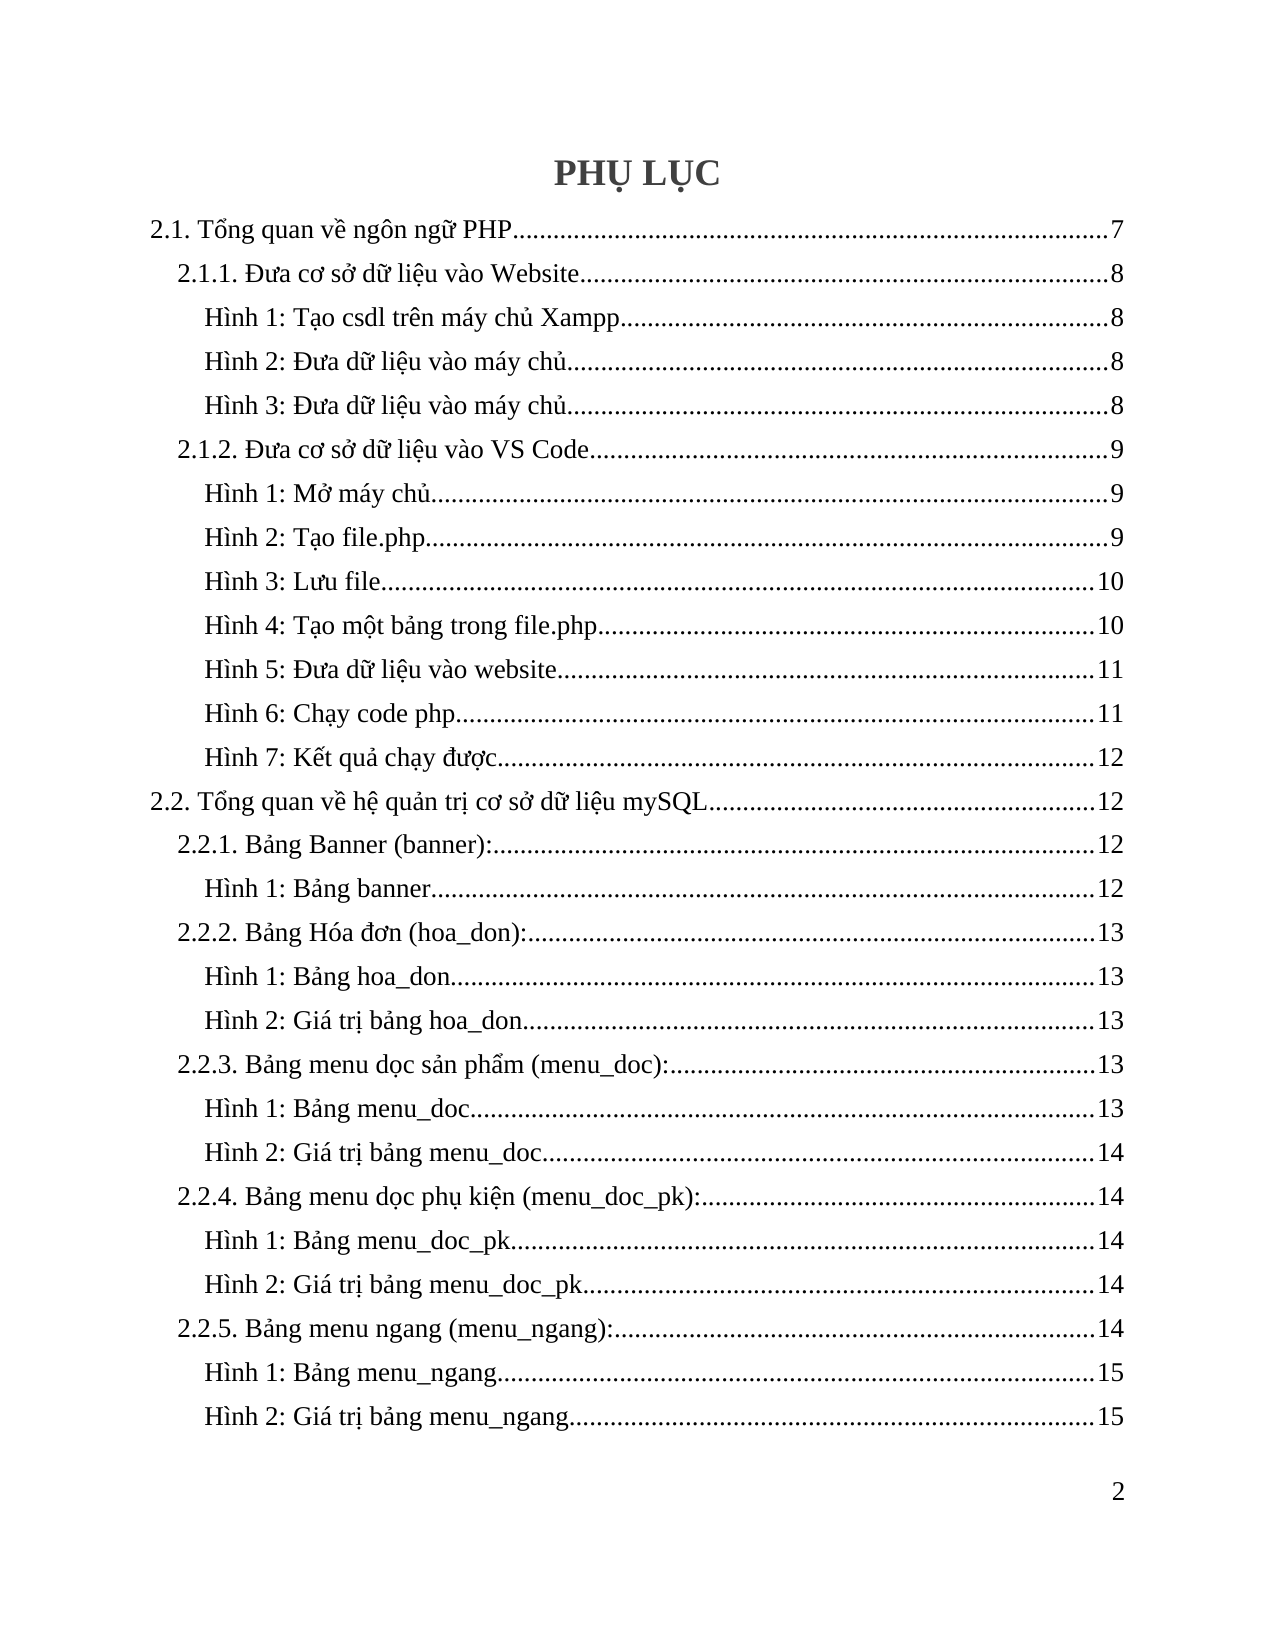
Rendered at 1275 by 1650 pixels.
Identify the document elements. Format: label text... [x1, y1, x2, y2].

text 2.2.1. Bảng Banner (banner): 12 [177, 829, 1125, 860]
text Hình 1: Bảng hoa_don 13 [204, 961, 1125, 992]
text Hình 7: Kết quả chạy được 12 [204, 741, 1125, 772]
text Hình 1: Mở máy chủ 9 [204, 477, 1125, 508]
text PHỤ LỤC [150, 150, 1125, 193]
text 2.2.2. Bảng Hóa đơn (hoa_don): 13 [177, 917, 1125, 948]
text Hình 1: Bảng menu_doc_pk 14 [204, 1224, 1125, 1255]
text Hình 4: Tạo một bảng trong file.php 10 [204, 609, 1125, 640]
text Hình 1: Bảng menu_doc 13 [204, 1092, 1125, 1123]
text 2.2. Tổng quan về hệ quản trị cơ sở dữ liệu mySQL 12 [150, 785, 1125, 816]
text Hình 2: Giá trị bảng menu_doc 14 [204, 1136, 1125, 1167]
text Hình 2: Giá trị bảng hoa_don 13 [204, 1004, 1125, 1036]
text Hình 3: Đưa dữ liệu vào máy chủ 8 [204, 389, 1125, 420]
text Hình 1: Tạo csdl trên máy chủ Xampp 8 [204, 301, 1125, 332]
text Hình 6: Chạy code php 11 [204, 697, 1125, 728]
text Hình 2: Giá trị bảng menu_ngang 15 [204, 1400, 1125, 1431]
text Hình 2: Tạo file.php 9 [204, 521, 1125, 552]
text Hình 2: Giá trị bảng menu_doc_pk 14 [204, 1268, 1125, 1299]
text 2.2.3. Bảng menu dọc sản phẩm (menu_doc): 13 [177, 1048, 1125, 1079]
text Hình 5: Đưa dữ liệu vào website 11 [204, 653, 1125, 684]
text Hình 2: Đưa dữ liệu vào máy chủ 8 [204, 345, 1125, 376]
text 2.1. Tổng quan về ngôn ngữ PHP 7 [150, 213, 1125, 244]
text Hình 1: Bảng menu_ngang 15 [204, 1356, 1125, 1387]
text Hình 3: Lưu file 10 [204, 565, 1125, 596]
text 2.1.1. Đưa cơ sở dữ liệu vào Website 8 [177, 257, 1125, 288]
text 2.2.5. Bảng menu ngang (menu_ngang): 14 [177, 1312, 1125, 1343]
text Hình 1: Bảng banner 12 [204, 873, 1125, 904]
text 2.1.2. Đưa cơ sở dữ liệu vào VS Code 9 [177, 433, 1125, 464]
text 2.2.4. Bảng menu dọc phụ kiện (menu_doc_pk): 14 [177, 1180, 1125, 1211]
